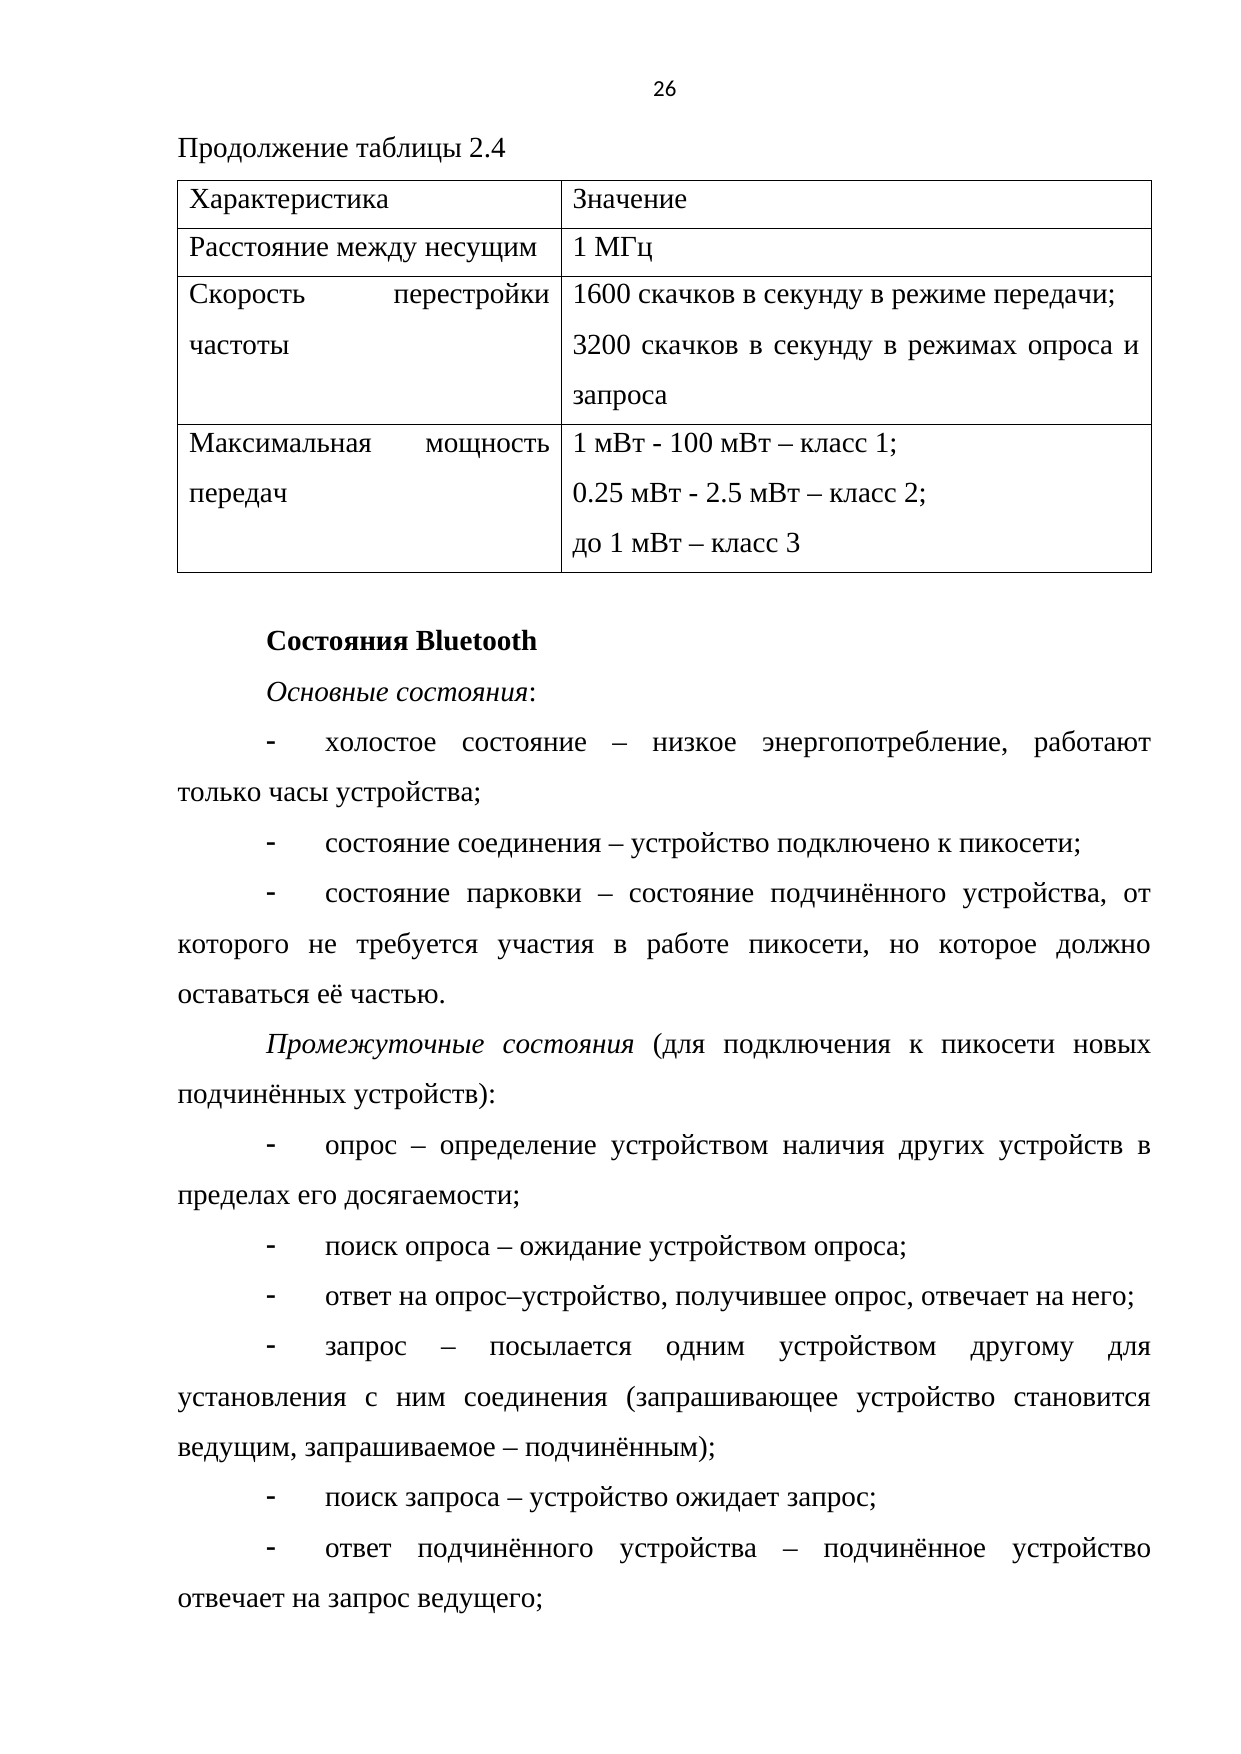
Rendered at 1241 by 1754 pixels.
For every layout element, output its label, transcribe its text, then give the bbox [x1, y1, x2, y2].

table_header Характеристика [178, 181, 561, 228]
list состояние парковки – состояние подчинённого устройства, от которого не требуется участия в работе пикосети, но которое должно оставаться её частью. [177, 875, 1152, 1009]
table_cell Скорость перестройки частоты [178, 277, 561, 424]
table_cell Расстояние между несущим [178, 229, 561, 276]
list состояние соединения – устройство подключено к пикосети; [177, 825, 1152, 858]
list опрос – определение устройством наличия других устройств в пределах его досягаемости; [177, 1127, 1152, 1211]
list ответ подчинённого устройства – подчинённое устройство отвечает на запрос ведущего; [177, 1530, 1152, 1614]
list поиск опроса – ожидание устройством опроса; [177, 1228, 1152, 1261]
table_cell 1600 скачков в секунду в режиме передачи; 3200 скачков в секунду в режимах опроса и запроса [562, 277, 1151, 424]
text Состояния Bluetooth [177, 623, 1152, 657]
list поиск запроса – устройство ожидает запрос; [177, 1479, 1152, 1513]
list холостое состояние – низкое энергопотребление, работают только часы устройства; [177, 724, 1152, 808]
table_cell Максимальная мощность передач [178, 425, 561, 572]
text Продолжение таблицы 2.4 [177, 130, 1152, 163]
text Промежуточные состояния (для подключения к пикосети новых подчинённых устройств): [177, 1026, 1152, 1110]
table_header Значение [562, 181, 1151, 228]
table_cell 1 МГц [562, 229, 1151, 276]
list ответ на опрос–устройство, получившее опрос, отвечает на него; [177, 1278, 1152, 1312]
list запрос – посылается одним устройством другому для установления с ним соединения (запрашивающее устройство становится ведущим, запрашиваемое – подчинённым); [177, 1328, 1152, 1463]
text Основные состояния: [177, 674, 1152, 707]
table_cell 1 мВт - 100 мВт – класс 1; 0.25 мВт - 2.5 мВт – класс 2; до 1 мВт – класс 3 [562, 425, 1151, 572]
